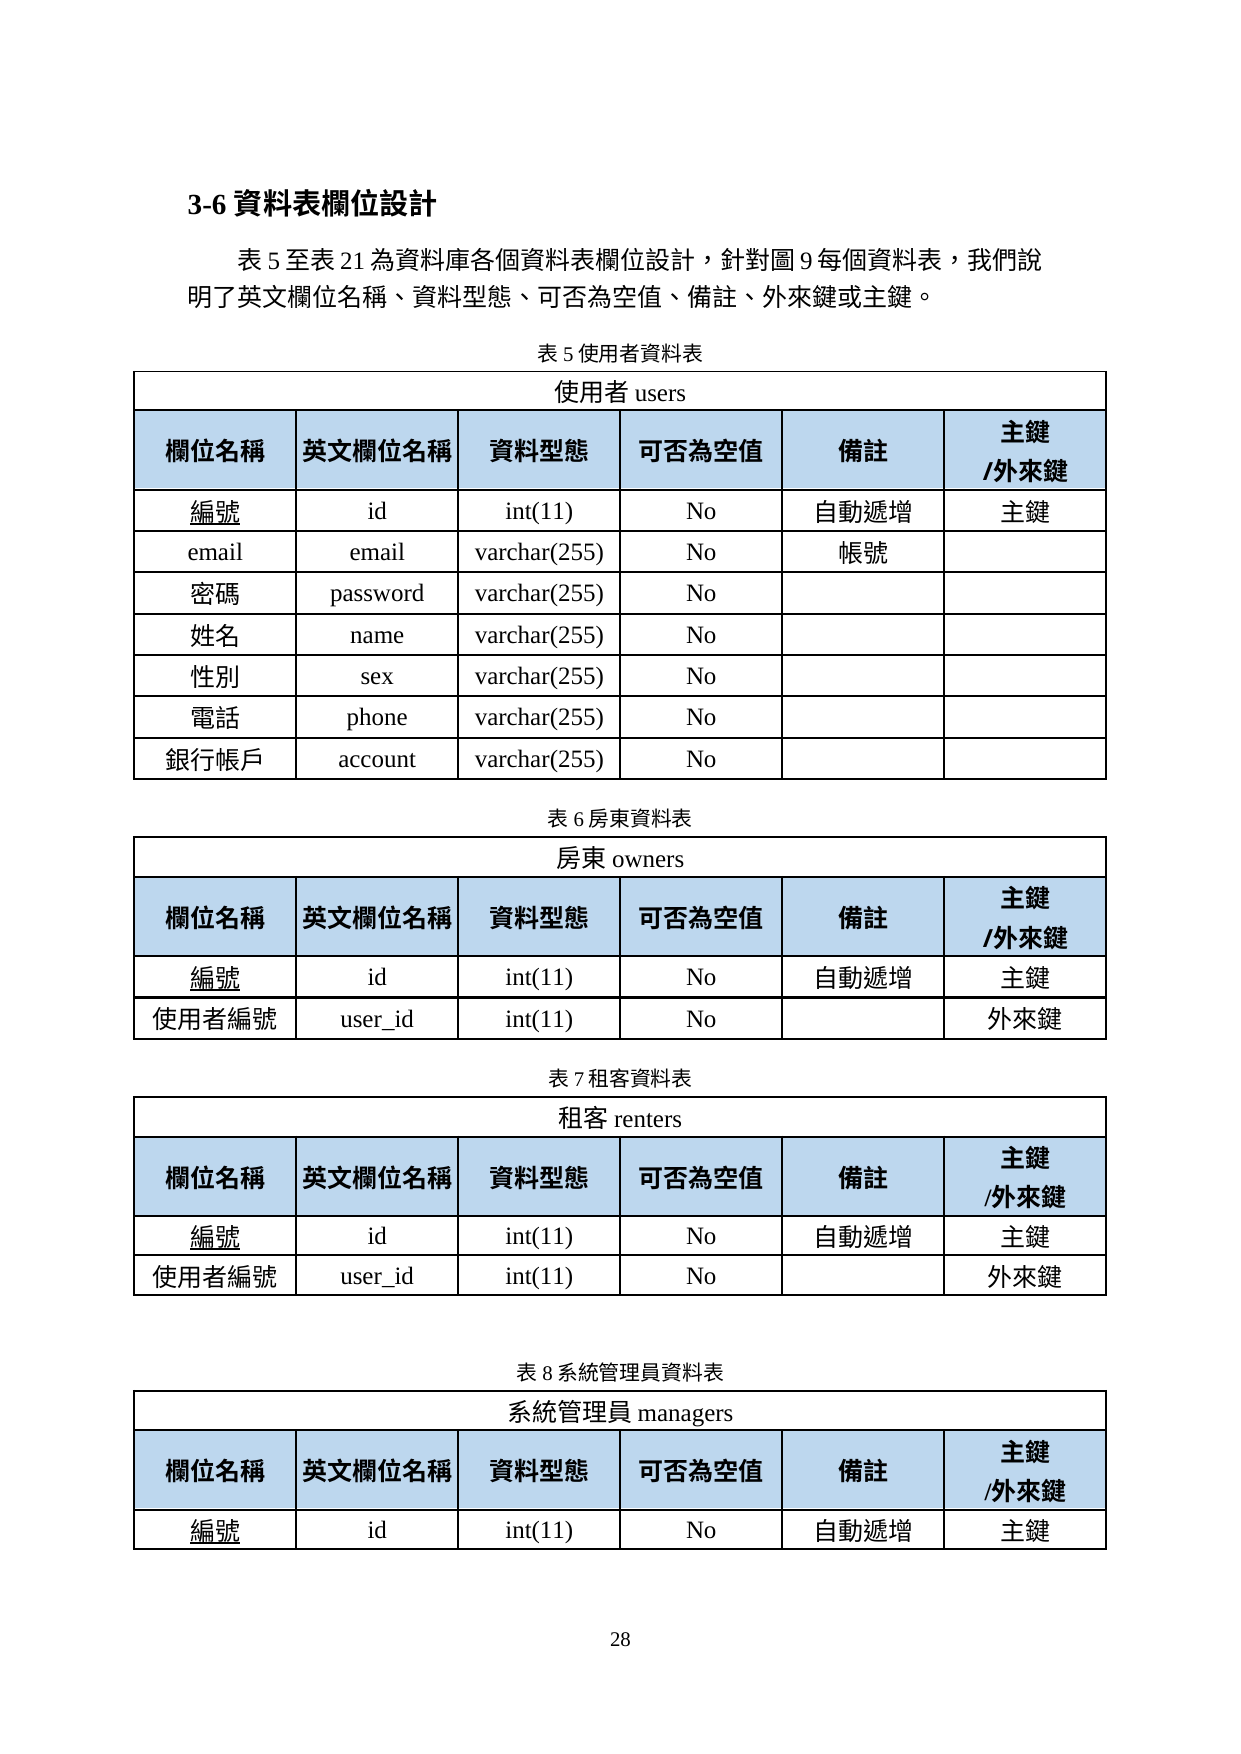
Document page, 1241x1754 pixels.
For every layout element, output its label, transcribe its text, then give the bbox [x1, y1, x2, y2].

table_cell [783, 999, 943, 1038]
table_cell 備註 [783, 878, 943, 955]
table_cell [783, 656, 943, 695]
table_cell 欄位名稱 [135, 1431, 295, 1508]
table_cell int(11) [459, 1256, 619, 1294]
table_cell /外來鍵 [945, 915, 1105, 955]
table_cell No [621, 999, 781, 1038]
table_header 使用者users [135, 372, 1105, 409]
table_cell varchar(255) [459, 615, 619, 654]
text 表 5 使用者資料表 [187, 333, 1053, 371]
table_cell [783, 1256, 943, 1294]
table_cell 英文欄位名稱 [297, 1138, 457, 1215]
table_cell 編號 [135, 491, 295, 530]
table_cell 主鍵 [945, 1431, 1105, 1469]
table_cell No [621, 739, 781, 778]
table_cell int(11) [459, 999, 619, 1038]
table_cell 資料型態 [459, 878, 619, 955]
table_cell 主鍵 [945, 878, 1105, 915]
text 表 8 系統管理員資料表 [187, 1352, 1053, 1390]
table_cell [945, 656, 1105, 695]
table_cell [783, 615, 943, 654]
table_cell [783, 573, 943, 612]
table_cell 資料型態 [459, 1138, 619, 1215]
table_cell 自動遞增 [783, 1511, 943, 1548]
table_header 租客 renters [135, 1098, 1105, 1136]
table_cell 編號 [135, 957, 295, 996]
table_cell 備註 [783, 1431, 943, 1508]
table_cell 姓名 [135, 615, 295, 654]
table_cell 帳號 [783, 532, 943, 571]
table_cell 英文欄位名稱 [297, 411, 457, 488]
table_cell 英文欄位名稱 [297, 878, 457, 955]
table_cell /外來鍵 [945, 449, 1105, 488]
text 表 6 房東資料表 [187, 799, 1053, 836]
table_cell 欄位名稱 [135, 878, 295, 955]
table_cell 主鍵 [945, 411, 1105, 449]
table_cell 外來鍵 [945, 1256, 1105, 1294]
table_cell int(11) [459, 1511, 619, 1548]
table_cell 外來鍵 [945, 999, 1105, 1038]
table_cell 主鍵 [945, 491, 1105, 530]
table_cell varchar(255) [459, 656, 619, 695]
table_cell No [621, 573, 781, 612]
table_cell email [135, 532, 295, 571]
table_cell 可否為空值 [621, 1431, 781, 1508]
table_cell No [621, 1256, 781, 1294]
table_cell 主鍵 [945, 1511, 1105, 1548]
table_cell email [297, 532, 457, 571]
table_header 系統管理員 managers [135, 1392, 1105, 1429]
table_cell id [297, 1511, 457, 1548]
table_cell 主鍵 [945, 1217, 1105, 1254]
table_cell password [297, 573, 457, 612]
table_cell id [297, 957, 457, 996]
table_cell 性別 [135, 656, 295, 695]
table_cell 備註 [783, 1138, 943, 1215]
table_cell 編號 [135, 1511, 295, 1548]
table_cell [945, 532, 1105, 571]
table_cell account [297, 739, 457, 778]
table_cell name [297, 615, 457, 654]
table_cell No [621, 532, 781, 571]
table_cell [945, 615, 1105, 654]
table_cell 密碼 [135, 573, 295, 612]
table_cell 主鍵 [945, 957, 1105, 996]
table_cell varchar(255) [459, 697, 619, 737]
table_cell user_id [297, 999, 457, 1038]
table_cell 主鍵 [945, 1138, 1105, 1175]
table_cell 自動遞增 [783, 1217, 943, 1254]
table_cell No [621, 697, 781, 737]
table_cell No [621, 1511, 781, 1548]
table_cell 可否為空值 [621, 878, 781, 955]
table_cell /外來鍵 [945, 1469, 1105, 1508]
table_cell 欄位名稱 [135, 411, 295, 488]
table_cell [783, 697, 943, 737]
table_cell int(11) [459, 491, 619, 530]
table_cell 可否為空值 [621, 1138, 781, 1215]
table_cell [945, 573, 1105, 612]
table_cell No [621, 656, 781, 695]
text 表5至表21為資料庫各個資料表欄位設計，針對圖9每個資料表，我們說明了英文欄位名稱、資料型態、可否為空值、備註、外來鍵或主鍵。 [187, 239, 1053, 314]
table_cell /外來鍵 [945, 1175, 1105, 1215]
table_cell 欄位名稱 [135, 1138, 295, 1215]
table_cell [783, 739, 943, 778]
table_cell 資料型態 [459, 1431, 619, 1508]
table_cell id [297, 1217, 457, 1254]
table_cell 自動遞增 [783, 957, 943, 996]
table_cell 備註 [783, 411, 943, 488]
table_header 房東 owners [135, 838, 1105, 876]
table_cell 電話 [135, 697, 295, 737]
table_cell int(11) [459, 957, 619, 996]
table_cell 可否為空值 [621, 411, 781, 488]
text 表 7租客資料表 [187, 1058, 1053, 1096]
table_cell [945, 697, 1105, 737]
table_cell No [621, 491, 781, 530]
table_cell No [621, 615, 781, 654]
table_cell varchar(255) [459, 532, 619, 571]
table_cell varchar(255) [459, 739, 619, 778]
table_cell 使用者編號 [135, 1256, 295, 1294]
table_cell int(11) [459, 1217, 619, 1254]
table_cell 銀行帳戶 [135, 739, 295, 778]
table_cell 編號 [135, 1217, 295, 1254]
table_cell No [621, 957, 781, 996]
table_cell No [621, 1217, 781, 1254]
table_cell varchar(255) [459, 573, 619, 612]
table_cell 自動遞增 [783, 491, 943, 530]
table_cell 使用者編號 [135, 999, 295, 1038]
table_cell sex [297, 656, 457, 695]
table_cell user_id [297, 1256, 457, 1294]
table_cell 資料型態 [459, 411, 619, 488]
subtitle 3-6 資料表欄位設計 [187, 164, 1053, 239]
table_cell 英文欄位名稱 [297, 1431, 457, 1508]
table_cell phone [297, 697, 457, 737]
table_cell [945, 739, 1105, 778]
table_cell id [297, 491, 457, 530]
